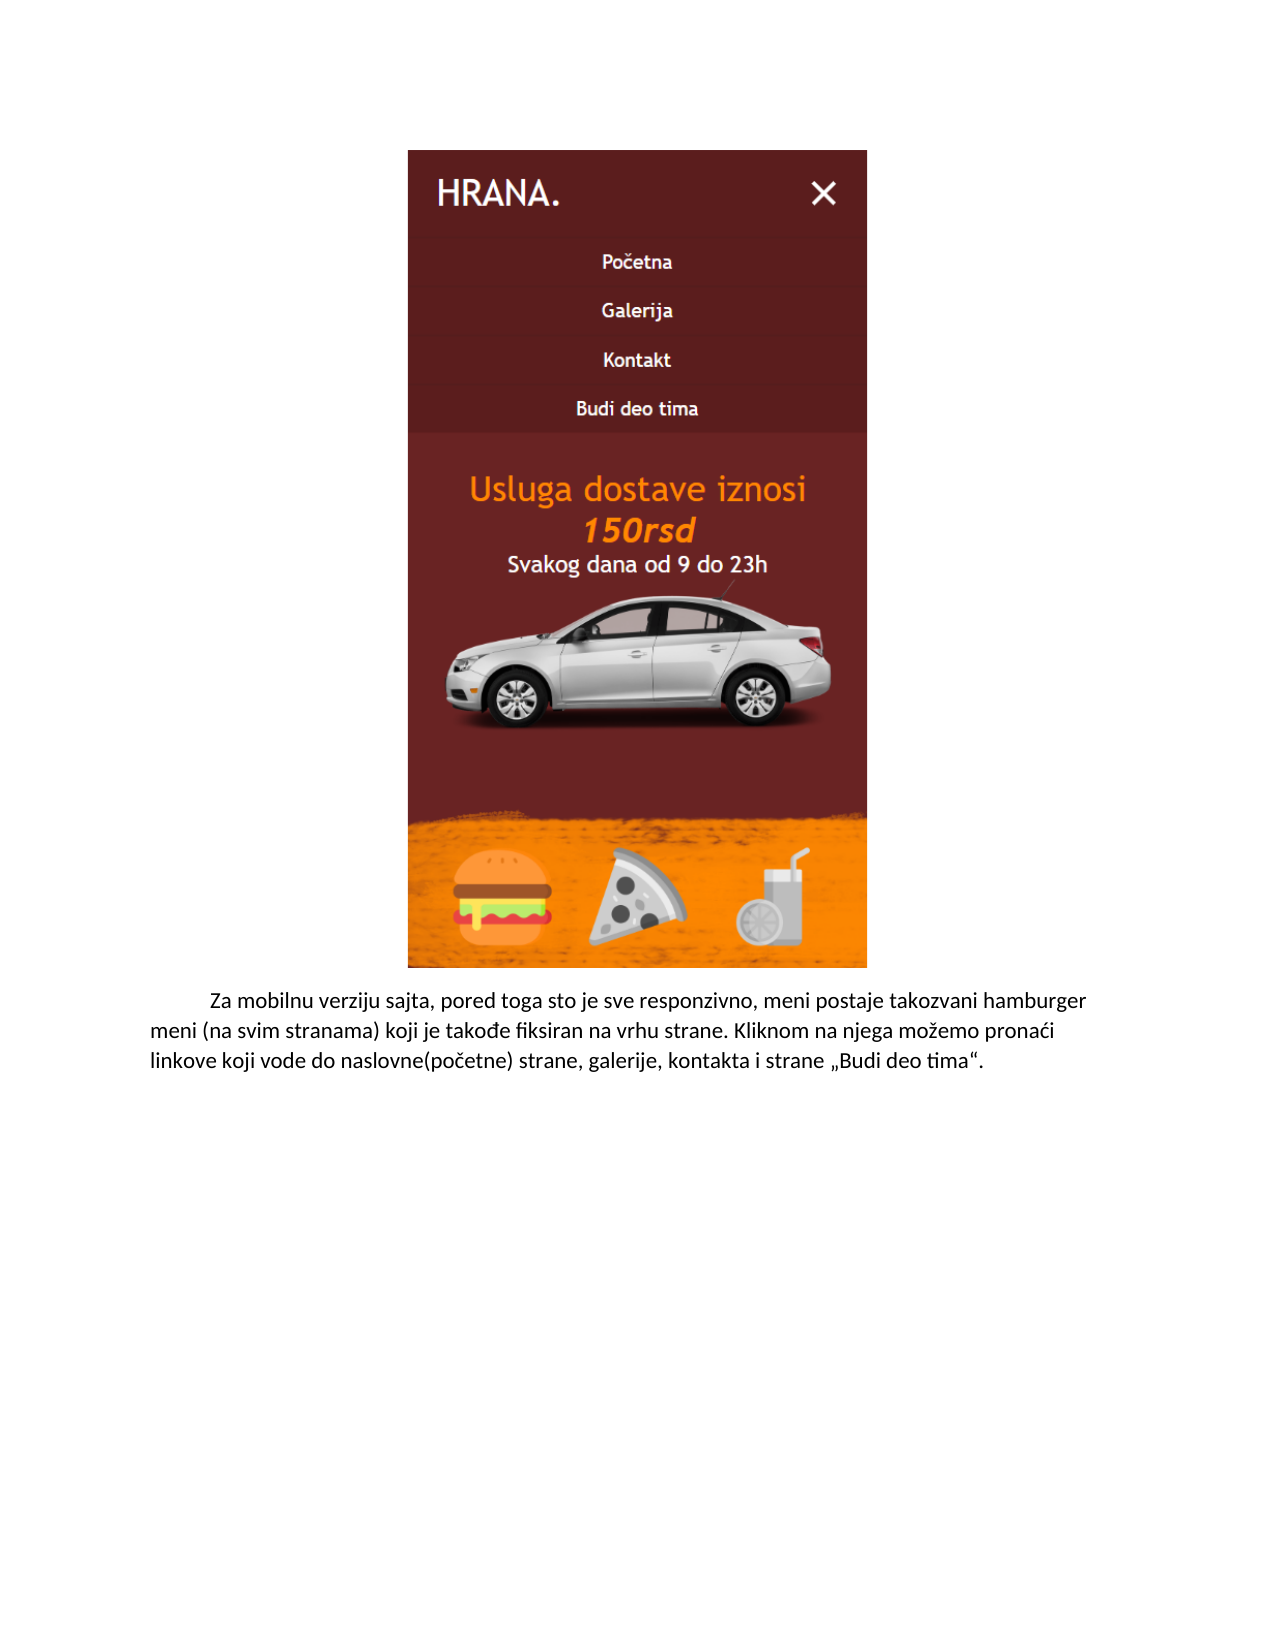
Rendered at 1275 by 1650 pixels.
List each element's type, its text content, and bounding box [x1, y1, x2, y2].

picture [407, 150, 868, 968]
text Za mobilnu verziju sajta, pored toga sto je sve responzivno, meni postaje takozvani hamburger meni (na svim stranama) koji je takođe fiksiran na vrhu strane. Kliknom na njega možemo pronaći linkove koji vode do naslovne(početne) strane, galerije, kontakta i strane „Budi deo tima“. [150, 986, 1125, 1074]
